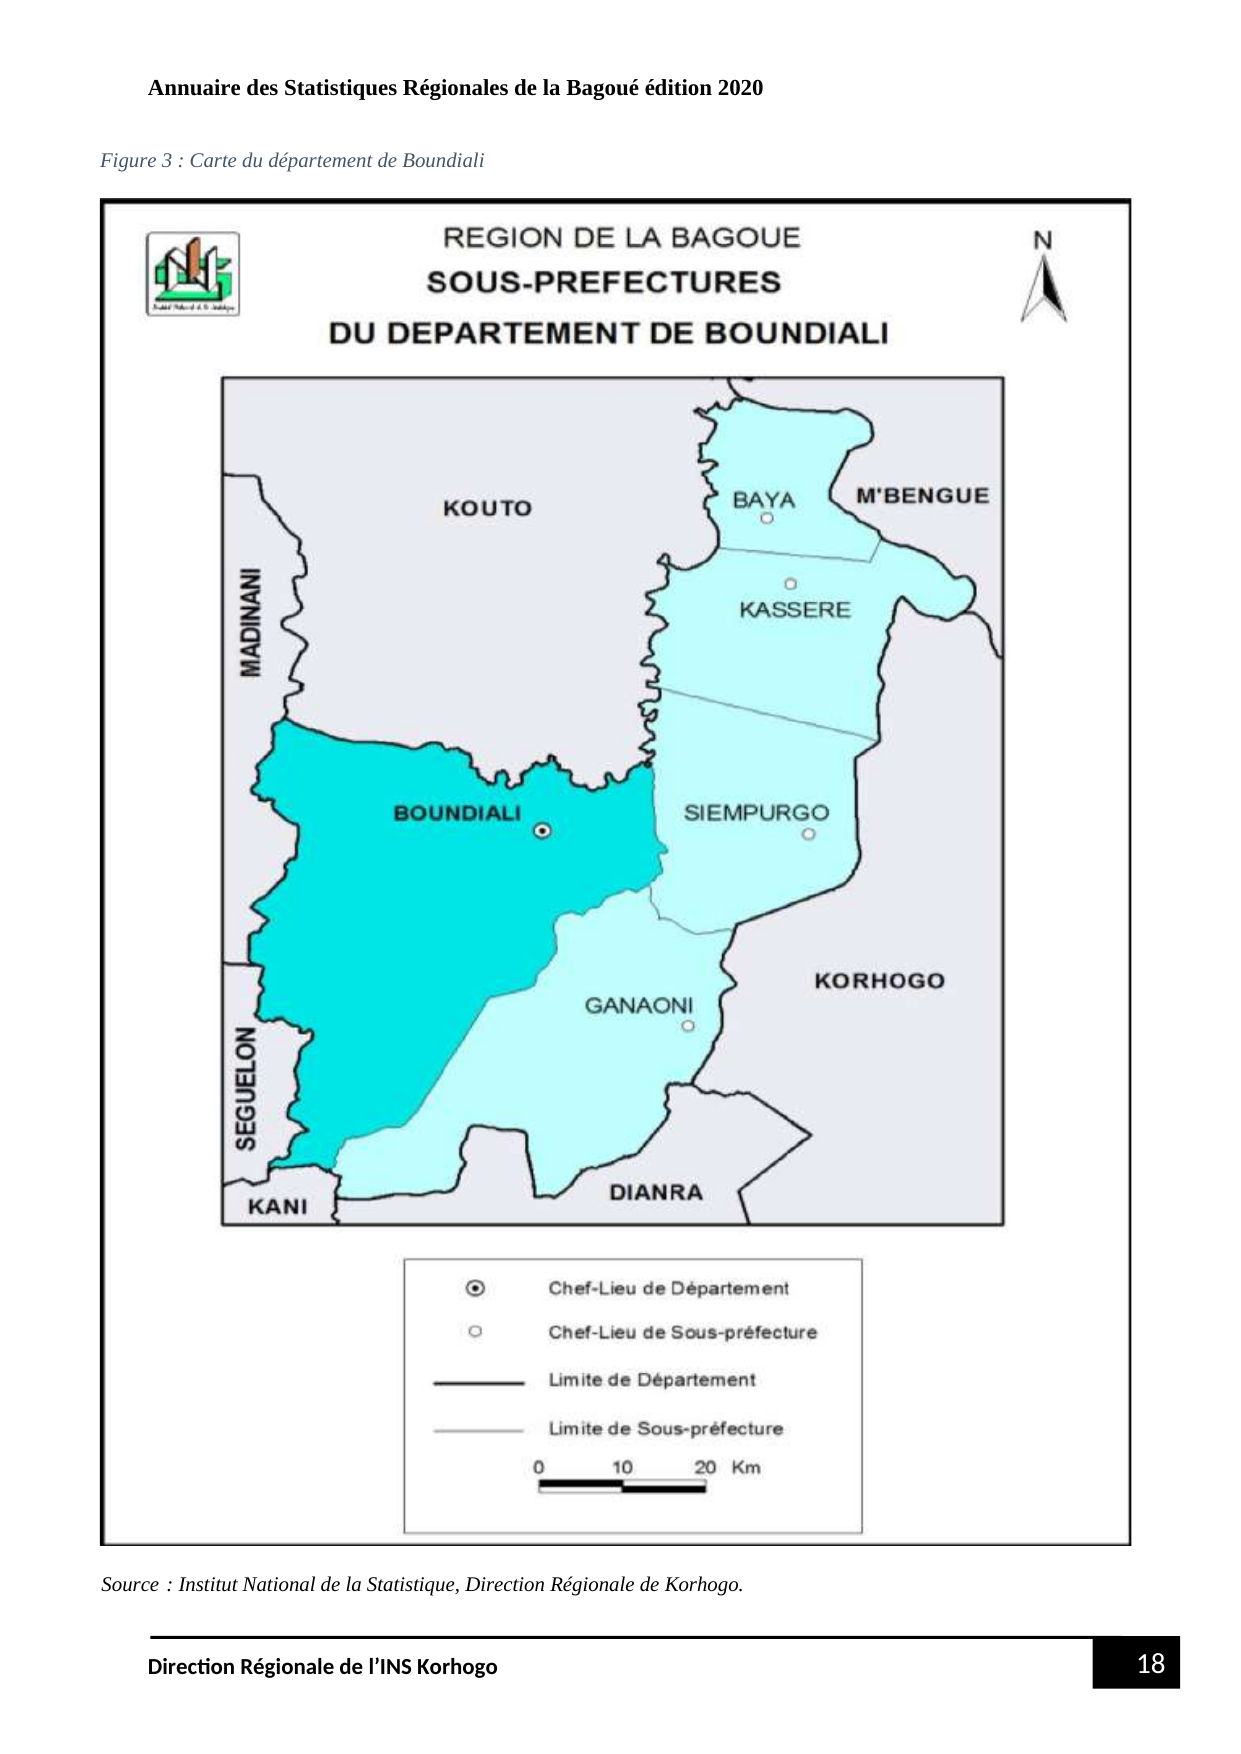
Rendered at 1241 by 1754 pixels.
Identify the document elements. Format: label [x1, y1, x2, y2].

picture [99, 198, 1132, 1546]
